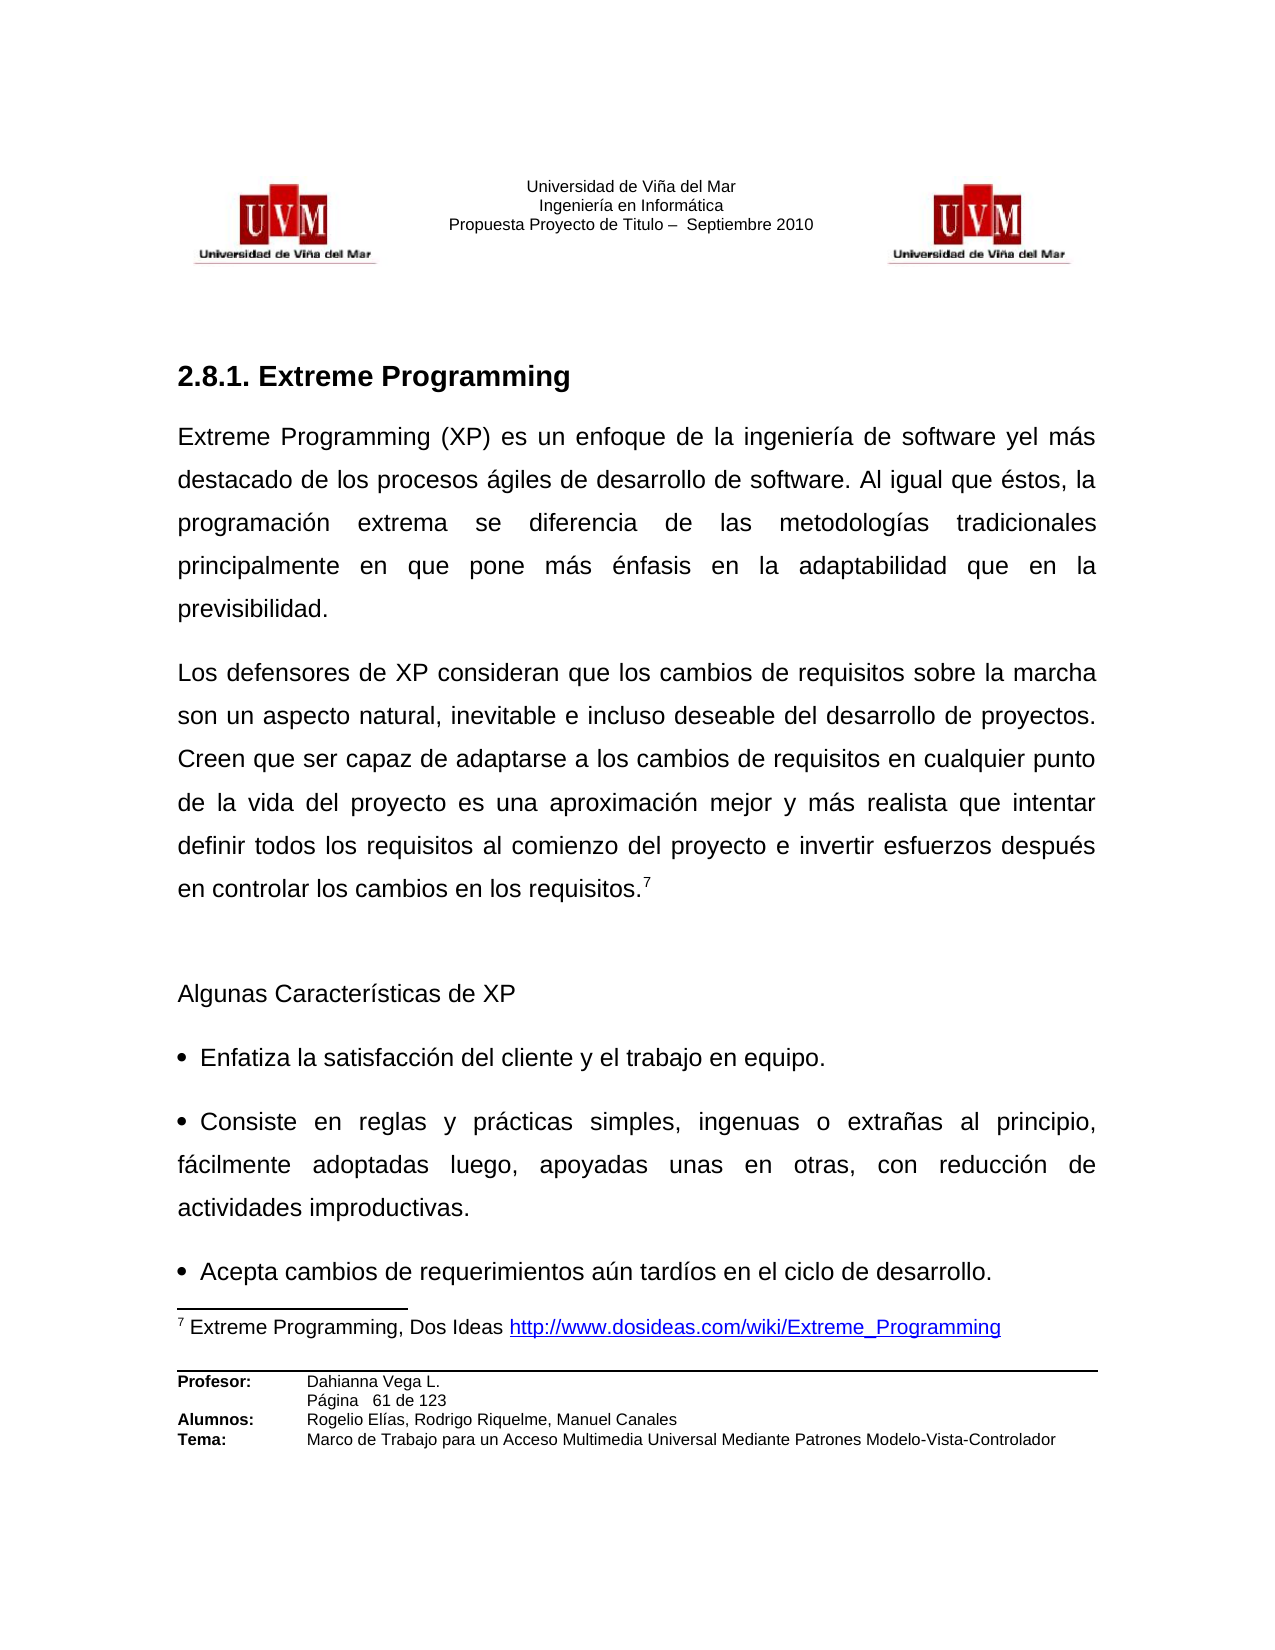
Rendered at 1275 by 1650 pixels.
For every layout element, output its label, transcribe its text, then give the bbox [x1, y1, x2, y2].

text Los defensores de XP consideran que los cambios de requisitos sobre la marcha son un aspecto natural, inevitable e incluso deseable del desarrollo de proyectos. Creen que ser capaz de adaptarse a los cambios de requisitos en cualquier punto de la vida del proyecto es una aproximación mejor y más realista que intentar definir todos los requisitos al comienzo del proyecto e invertir esfuerzos después en controlar los cambios en los requisitos. [177, 658, 1098, 902]
text Enfatiza la satisfacción del cliente y el trabajo en equipo. [177, 1043, 1098, 1072]
text Algunas Características de XP [177, 979, 1098, 1008]
subtitle 2.8.1. Extreme Programming [177, 359, 1098, 392]
text Extreme Programming (XP) es un enfoque de la ingeniería de software yel más destacado de los procesos ágiles de desarrollo de software. Al igual que éstos, la programación extrema se diferencia de las metodologías tradicionales principalmente en que pone más énfasis en la adaptabilidad que en la previsibilidad. [177, 422, 1098, 623]
text Consiste en reglas y prácticas simples, ingenuas o extrañas al principio, fácilmente adoptadas luego, apoyadas unas en otras, con reducción de actividades improductivas. [177, 1107, 1098, 1222]
picture [177, 176, 390, 267]
picture [871, 176, 1084, 267]
text Acepta cambios de requerimientos aún tardíos en el ciclo de desarrollo. [177, 1257, 1098, 1286]
